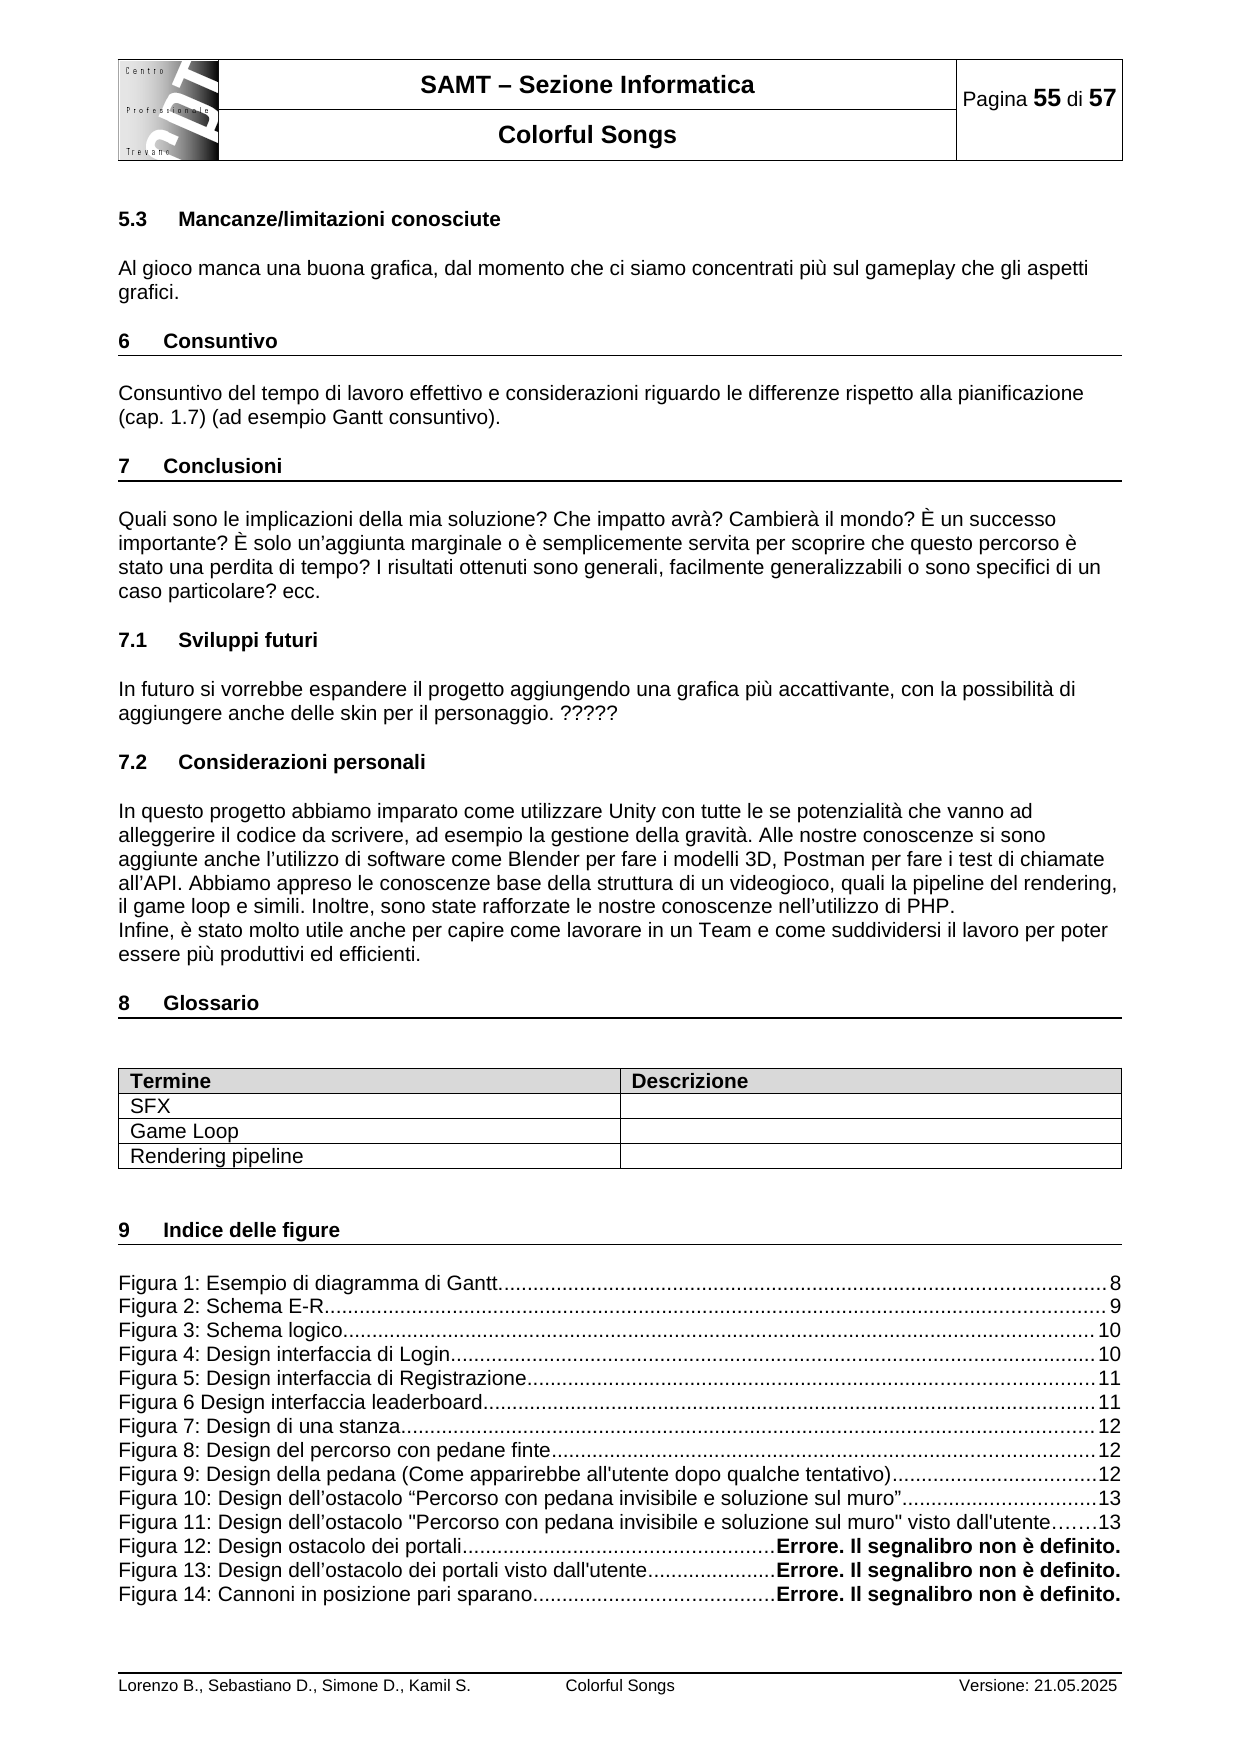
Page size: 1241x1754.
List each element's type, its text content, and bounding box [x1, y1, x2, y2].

text Figura 8: Design del percorso con pedane finte 12 [118, 1438, 1122, 1462]
subtitle Sviluppi futuri [118, 628, 1122, 652]
subtitle Conclusioni [118, 454, 1122, 480]
table_cell SFX [119, 1094, 620, 1118]
text Quali sono le implicazioni della mia soluzione? Che impatto avrà? Cambierà il mondo? È un successo importante? È solo un’aggiunta marginale o è semplicemente servita per scoprire che questo percorso è stato una perdita di tempo? I risultati ottenuti sono generali, facilmente generalizzabili o sono specifici di un caso particolare? ecc. [118, 507, 1122, 603]
text Figura 7: Design di una stanza 12 [118, 1414, 1122, 1438]
table_cell [621, 1119, 1121, 1143]
text Infine, è stato molto utile anche per capire come lavorare in un Team e come suddividersi il lavoro per poter essere più produttivi ed efficienti. [118, 918, 1122, 966]
text Figura 11: Design dell’ostacolo "Percorso con pedana invisibile e soluzione sul muro" visto dall'utente 13 [118, 1510, 1122, 1534]
table_cell Game Loop [119, 1119, 620, 1143]
text Figura 5: Design interfaccia di Registrazione 11 [118, 1366, 1122, 1390]
text In questo progetto abbiamo imparato come utilizzare Unity con tutte le se potenzialità che vanno ad alleggerire il codice da scrivere, ad esempio la gestione della gravità. Alle nostre conoscenze si sono aggiunte anche l’utilizzo di software come Blender per fare i modelli 3D, Postman per fare i test di chiamate all’API. Abbiamo appreso le conoscenze base della struttura di un videogioco, quali la pipeline del rendering, il game loop e simili. Inoltre, sono state rafforzate le nostre conoscenze nell’utilizzo di PHP. [118, 798, 1122, 918]
table_cell [621, 1144, 1121, 1168]
subtitle Mancanze/limitazioni conosciute [118, 207, 1122, 231]
subtitle Indice delle figure [118, 1218, 1122, 1244]
table_header Termine [119, 1069, 620, 1093]
text Figura 14: Cannoni in posizione pari sparano Errore. Il segnalibro non è definito. [118, 1582, 1122, 1606]
text Figura 10: Design dell’ostacolo “Percorso con pedana invisibile e soluzione sul muro” 13 [118, 1486, 1122, 1510]
text Figura 2: Schema E-R 9 [118, 1294, 1122, 1318]
subtitle Considerazioni personali [118, 749, 1122, 773]
text Consuntivo del tempo di lavoro effettivo e considerazioni riguardo le differenze rispetto alla pianificazione (cap. 1.7) (ad esempio Gantt consuntivo). [118, 381, 1122, 429]
text In futuro si vorrebbe espandere il progetto aggiungendo una grafica più accattivante, con la possibilità di aggiungere anche delle skin per il personaggio. ????? [118, 677, 1122, 724]
subtitle Glossario [118, 991, 1122, 1017]
table_cell [621, 1094, 1121, 1118]
subtitle Consuntivo [118, 329, 1122, 355]
text Figura 1: Esempio di diagramma di Gantt. 8 [118, 1270, 1122, 1294]
text Figura 9: Design della pedana (Come apparirebbe all'utente dopo qualche tentativo) 12 [118, 1462, 1122, 1486]
table_header Descrizione [621, 1069, 1121, 1093]
picture [118, 60, 219, 160]
text Figura 12: Design ostacolo dei portali Errore. Il segnalibro non è definito. [118, 1534, 1122, 1558]
text Al gioco manca una buona grafica, dal momento che ci siamo concentrati più sul gameplay che gli aspetti grafici. [118, 256, 1122, 304]
text Figura 4: Design interfaccia di Login 10 [118, 1342, 1122, 1366]
text Figura 3: Schema logico 10 [118, 1318, 1122, 1342]
text Figura 13: Design dell’ostacolo dei portali visto dall'utente Errore. Il segnalibro non è definito. [118, 1558, 1122, 1582]
text Figura 6 Design interfaccia leaderboard 11 [118, 1390, 1122, 1414]
table_cell Rendering pipeline [119, 1144, 620, 1168]
